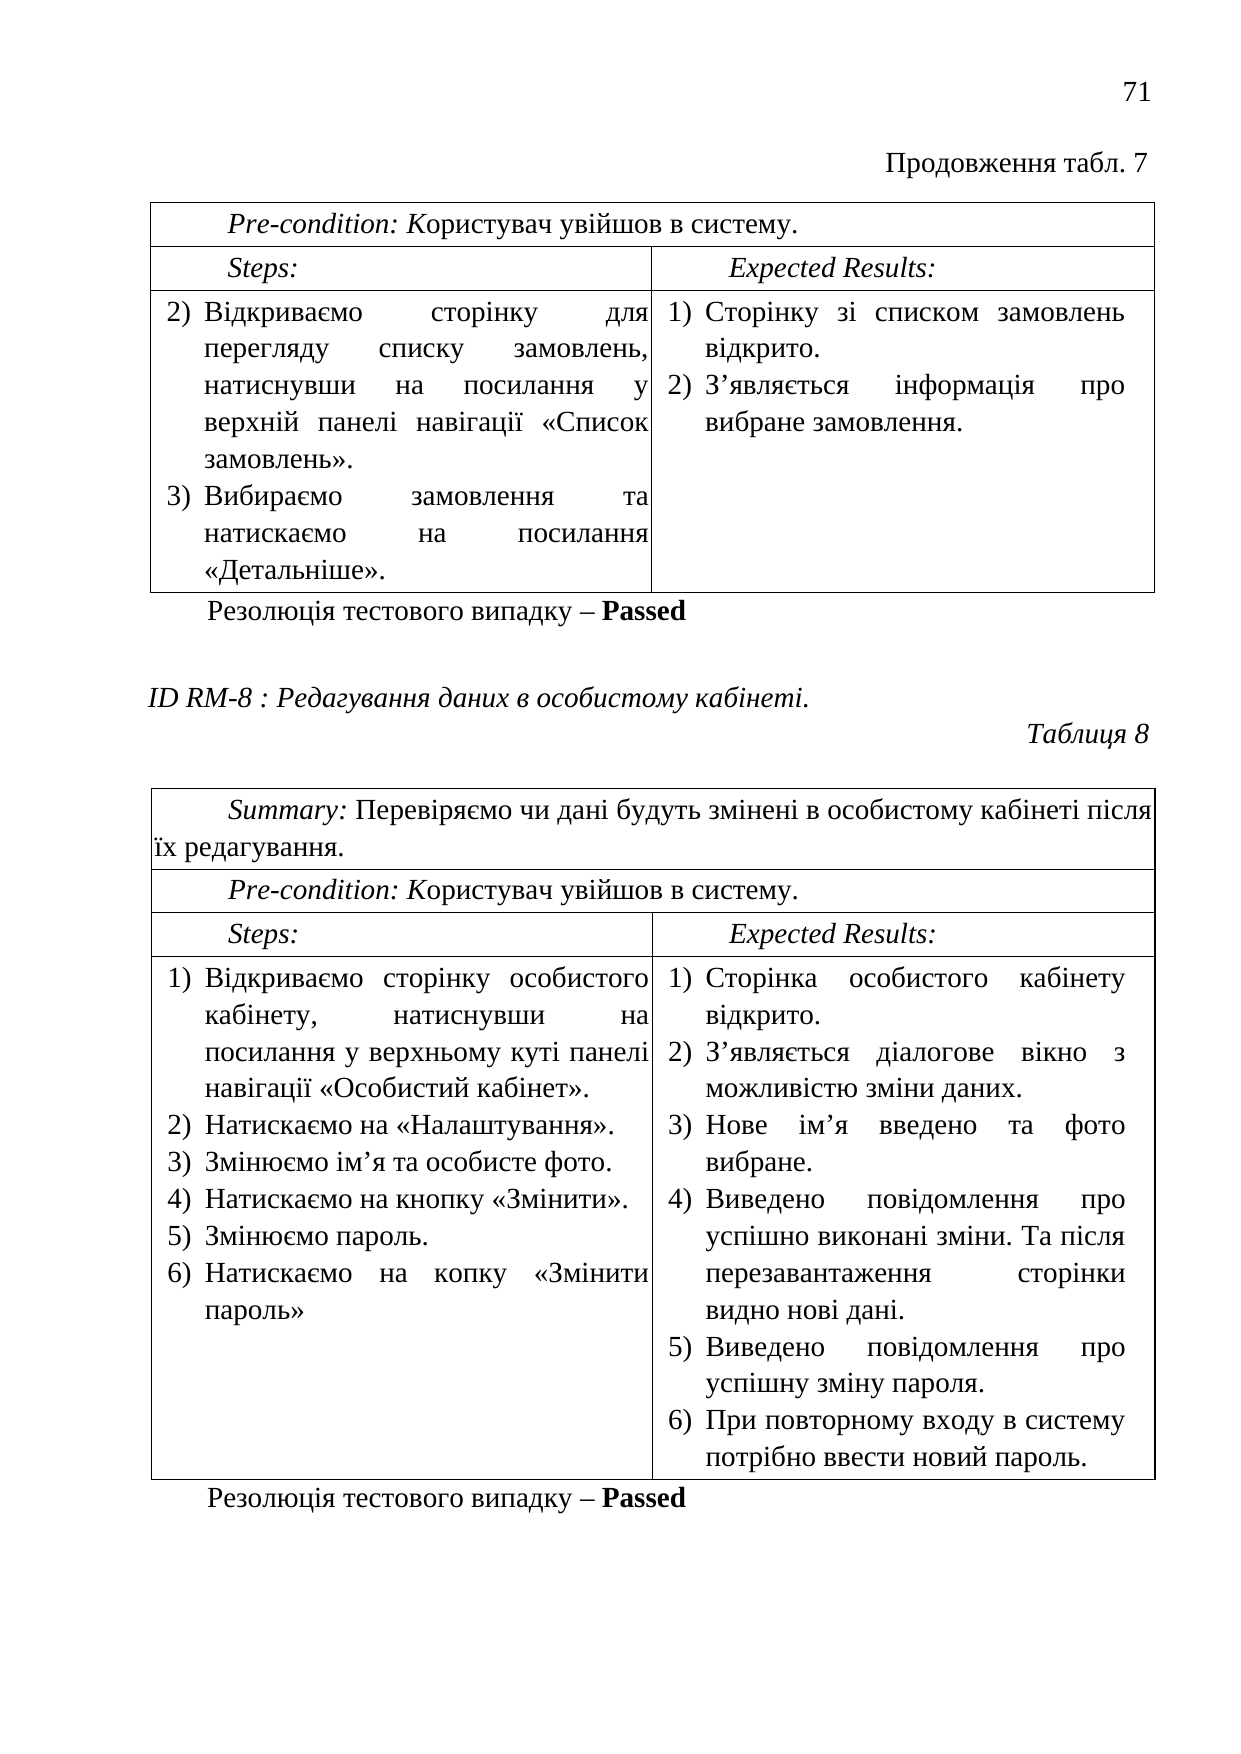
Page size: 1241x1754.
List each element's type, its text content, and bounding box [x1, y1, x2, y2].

text ID RM-8 : Редагування даних в особистому кабінеті. [148, 680, 1152, 713]
table_cell Продовження табл. 7 [148, 141, 1151, 202]
table_cell Відкриваємо сторінку для перегляду списку замовлень, натиснувши на посилання у верхній панелі навігації «Список замовлень». Вибираємо замовлення та натискаємо на посилання «Детальніше». [151, 291, 651, 592]
table_cell Pre-condition: Користувач увійшов в систему. [151, 203, 1154, 246]
table_cell Сторінку зі списком замовлень відкрито. З’являється інформація про вибране замовлення. [652, 291, 1154, 592]
table_cell Steps: [151, 247, 651, 290]
table_cell Expected Results: [652, 247, 1154, 290]
text Резолюція тестового випадку – Passed [148, 1480, 1152, 1514]
text Таблиця 8 [148, 717, 1152, 750]
table_header Summary: Перевіряємо чи дані будуть змінені в особистому кабінеті після їх редагування. [152, 789, 1154, 868]
table_cell Expected Results: [653, 913, 1154, 956]
text Резолюція тестового випадку – Passed [148, 593, 1152, 626]
table_cell Pre-condition: Користувач увійшов в систему. [152, 870, 1154, 912]
table_cell Сторінка особистого кабінету відкрито. З’являється діалогове вікно з можливістю зміни даних. Нове ім’я введено та фото вибране. Виведено повідомлення про успішно виконані зміни. Та після перезавантаження сторінки видно нові дані. Виведено повідомлення про успішну зміну пароля. При повторному входу в систему потрібно ввести новий пароль. [653, 957, 1154, 1479]
table_cell Відкриваємо сторінку особистого кабінету, натиснувши на посилання у верхньому куті панелі навігації «Особистий кабінет». Натискаємо на «Налаштування». Змінюємо ім’я та особисте фото. Натискаємо на кнопку «Змінити». Змінюємо пароль. Натискаємо на копку «Змінити пароль» [152, 957, 652, 1479]
table_cell Steps: [152, 913, 652, 956]
